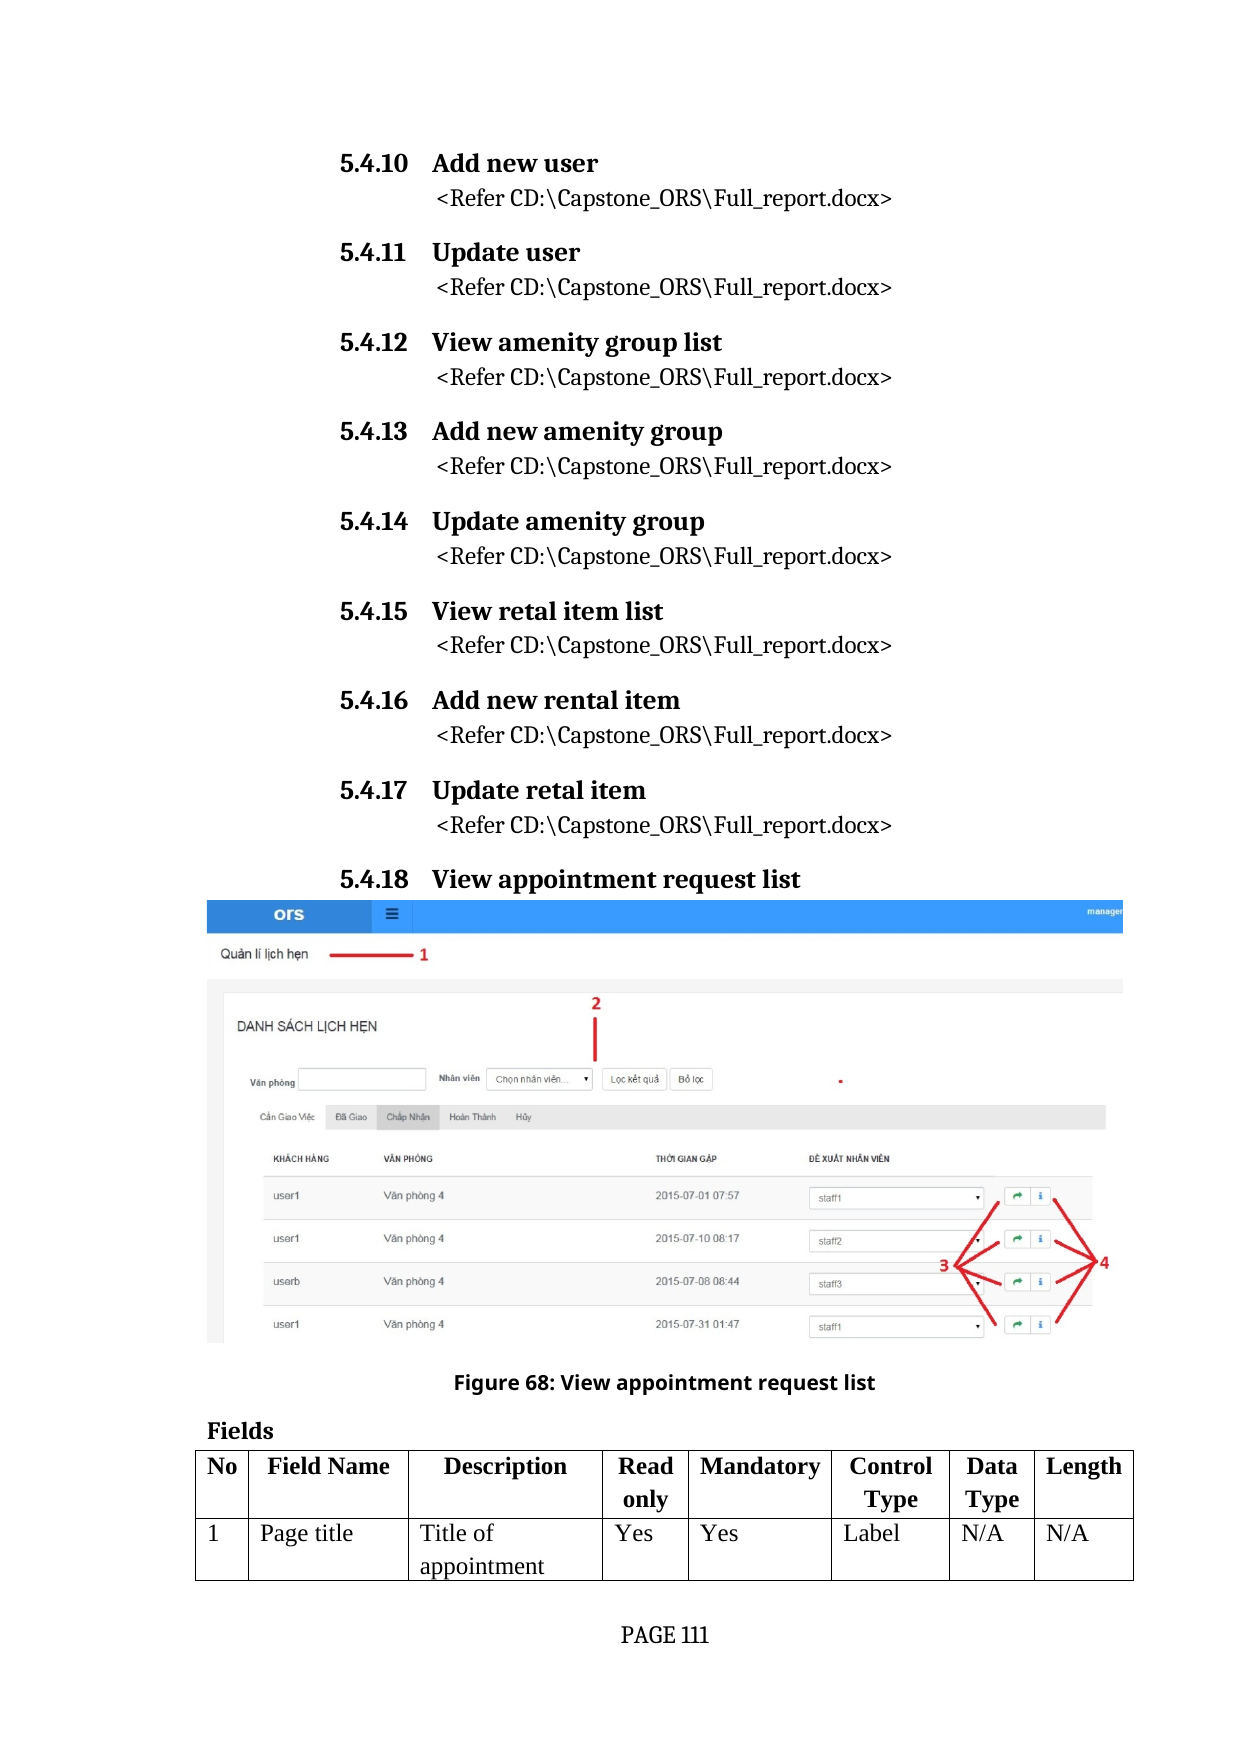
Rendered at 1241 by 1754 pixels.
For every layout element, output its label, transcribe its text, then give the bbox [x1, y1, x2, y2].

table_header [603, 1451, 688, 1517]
text <Refer CD:\Capstone_ORS\Full_report.docx> [207, 273, 1122, 302]
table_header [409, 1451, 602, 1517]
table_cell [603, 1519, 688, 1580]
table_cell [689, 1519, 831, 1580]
subtitle View appointment request list [340, 864, 1122, 896]
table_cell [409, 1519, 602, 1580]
text <Refer CD:\Capstone_ORS\Full_report.docx> [207, 363, 1122, 391]
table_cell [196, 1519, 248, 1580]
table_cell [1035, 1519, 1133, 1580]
subtitle Add new user [340, 148, 1122, 179]
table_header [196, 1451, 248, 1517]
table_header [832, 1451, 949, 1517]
text Fields [207, 1417, 1122, 1446]
text <Refer CD:\Capstone_ORS\Full_report.docx> [207, 183, 1122, 212]
text <Refer CD:\Capstone_ORS\Full_report.docx> [207, 452, 1122, 481]
picture [206, 900, 1123, 1343]
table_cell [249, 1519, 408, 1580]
subtitle Update user [340, 237, 1122, 268]
subtitle View retal item list [340, 596, 1122, 627]
text <Refer CD:\Capstone_ORS\Full_report.docx> [207, 811, 1122, 839]
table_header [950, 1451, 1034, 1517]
subtitle Add new rental item [340, 685, 1122, 716]
subtitle View amenity group list [340, 327, 1122, 358]
text <Refer CD:\Capstone_ORS\Full_report.docx> [207, 542, 1122, 571]
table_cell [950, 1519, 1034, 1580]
subtitle Add new amenity group [340, 416, 1122, 448]
subtitle Update retal item [340, 775, 1122, 806]
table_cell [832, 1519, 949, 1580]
text <Refer CD:\Capstone_ORS\Full_report.docx> [207, 631, 1122, 660]
subtitle Update amenity group [340, 506, 1122, 537]
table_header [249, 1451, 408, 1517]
text <Refer CD:\Capstone_ORS\Full_report.docx> [207, 721, 1122, 750]
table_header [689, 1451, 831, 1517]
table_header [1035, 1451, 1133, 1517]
